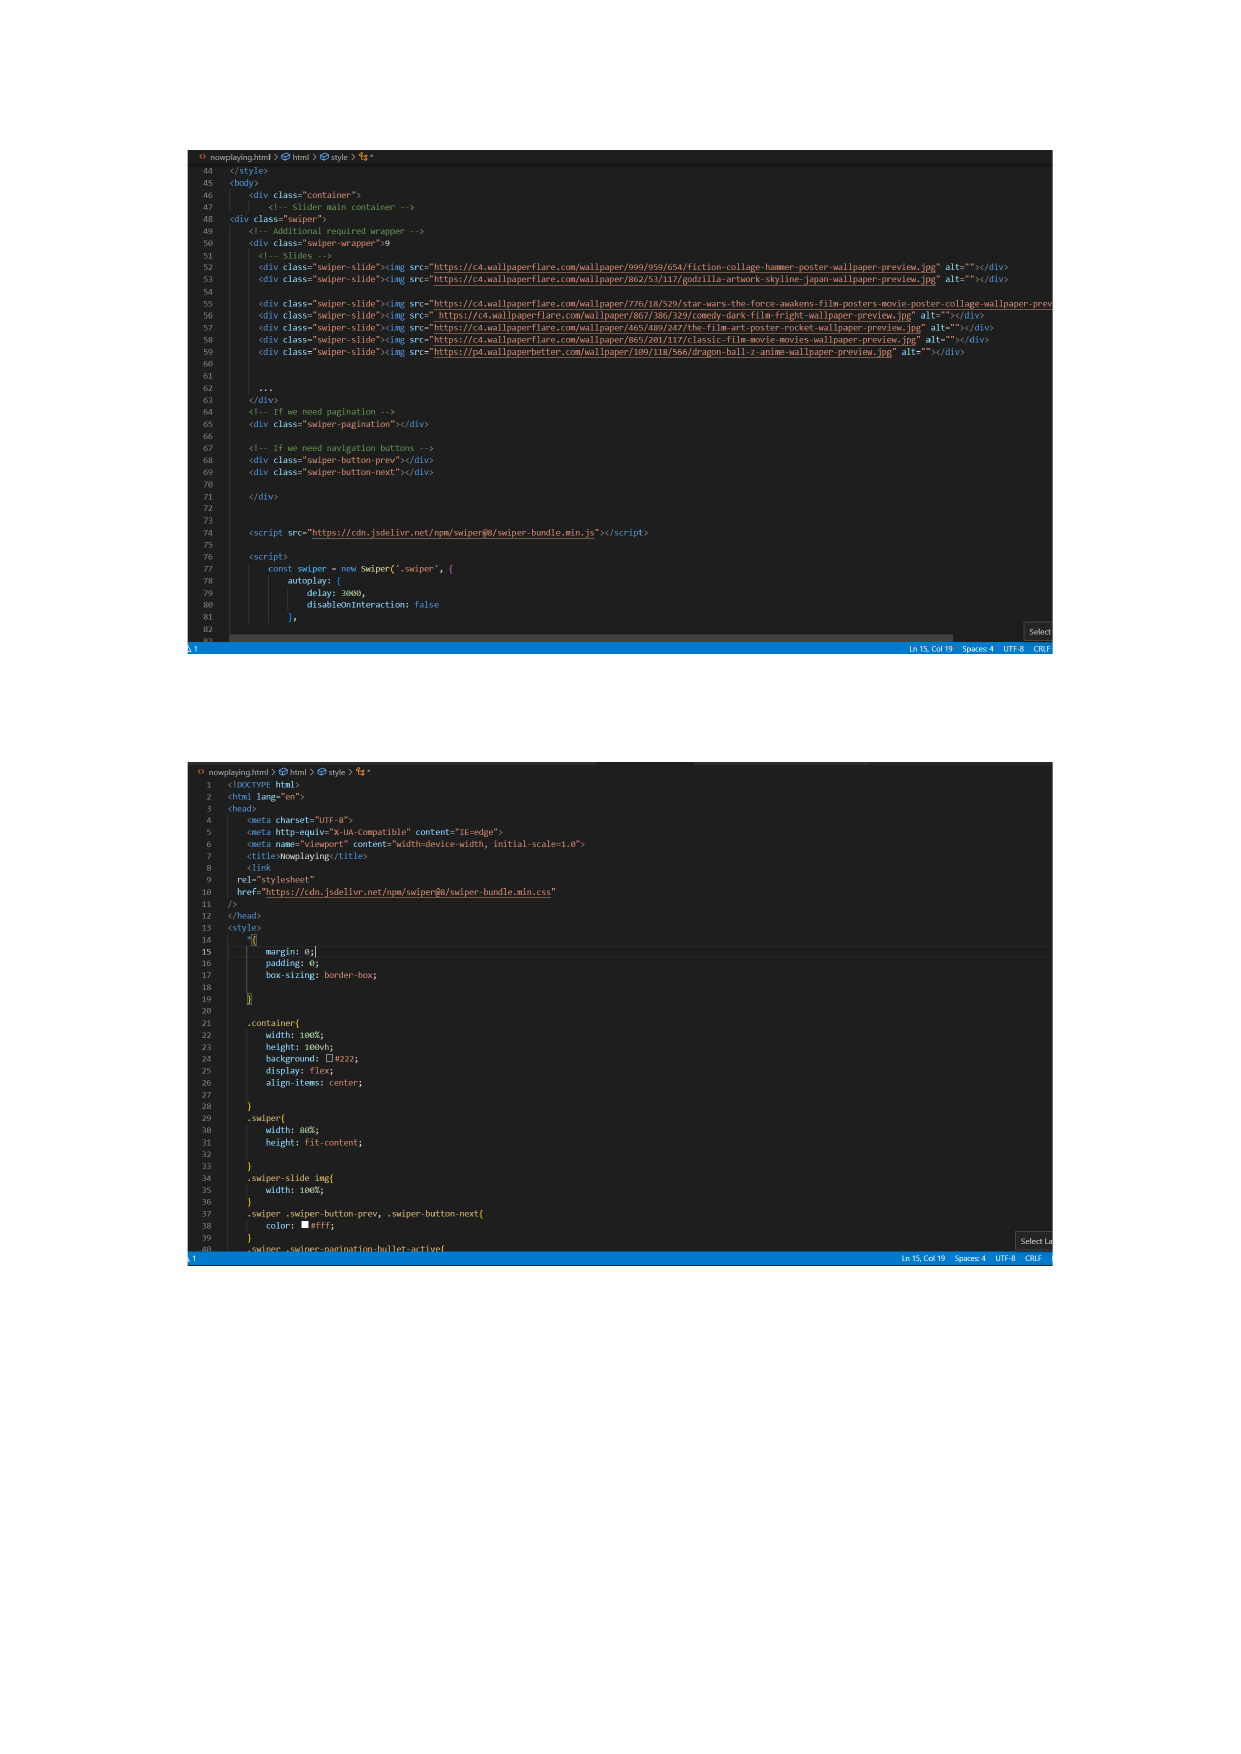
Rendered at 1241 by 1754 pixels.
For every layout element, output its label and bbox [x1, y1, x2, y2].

picture [187, 150, 1053, 654]
picture [187, 762, 1053, 1266]
